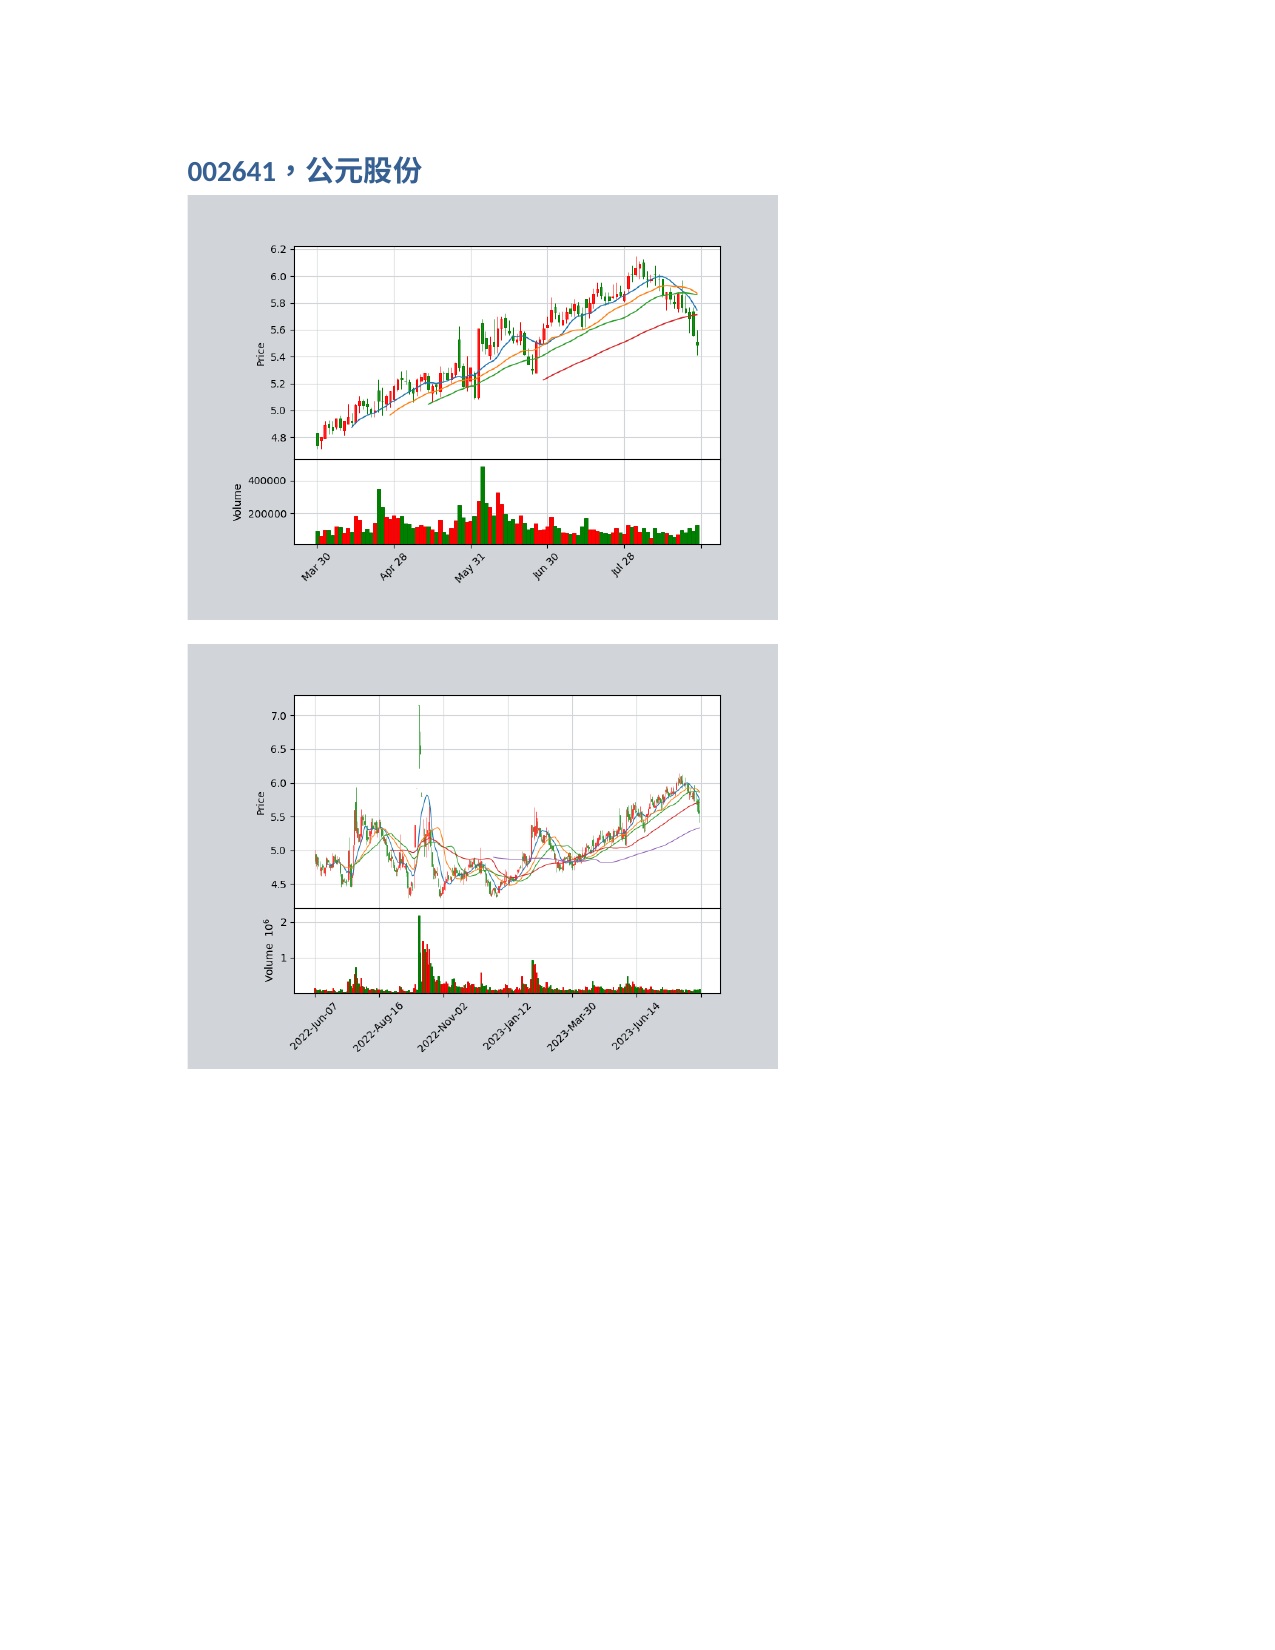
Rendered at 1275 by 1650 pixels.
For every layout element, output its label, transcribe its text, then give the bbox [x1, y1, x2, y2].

subtitle 002641，公元股份 [187, 150, 1087, 190]
picture [187, 644, 778, 1069]
picture [187, 195, 778, 620]
